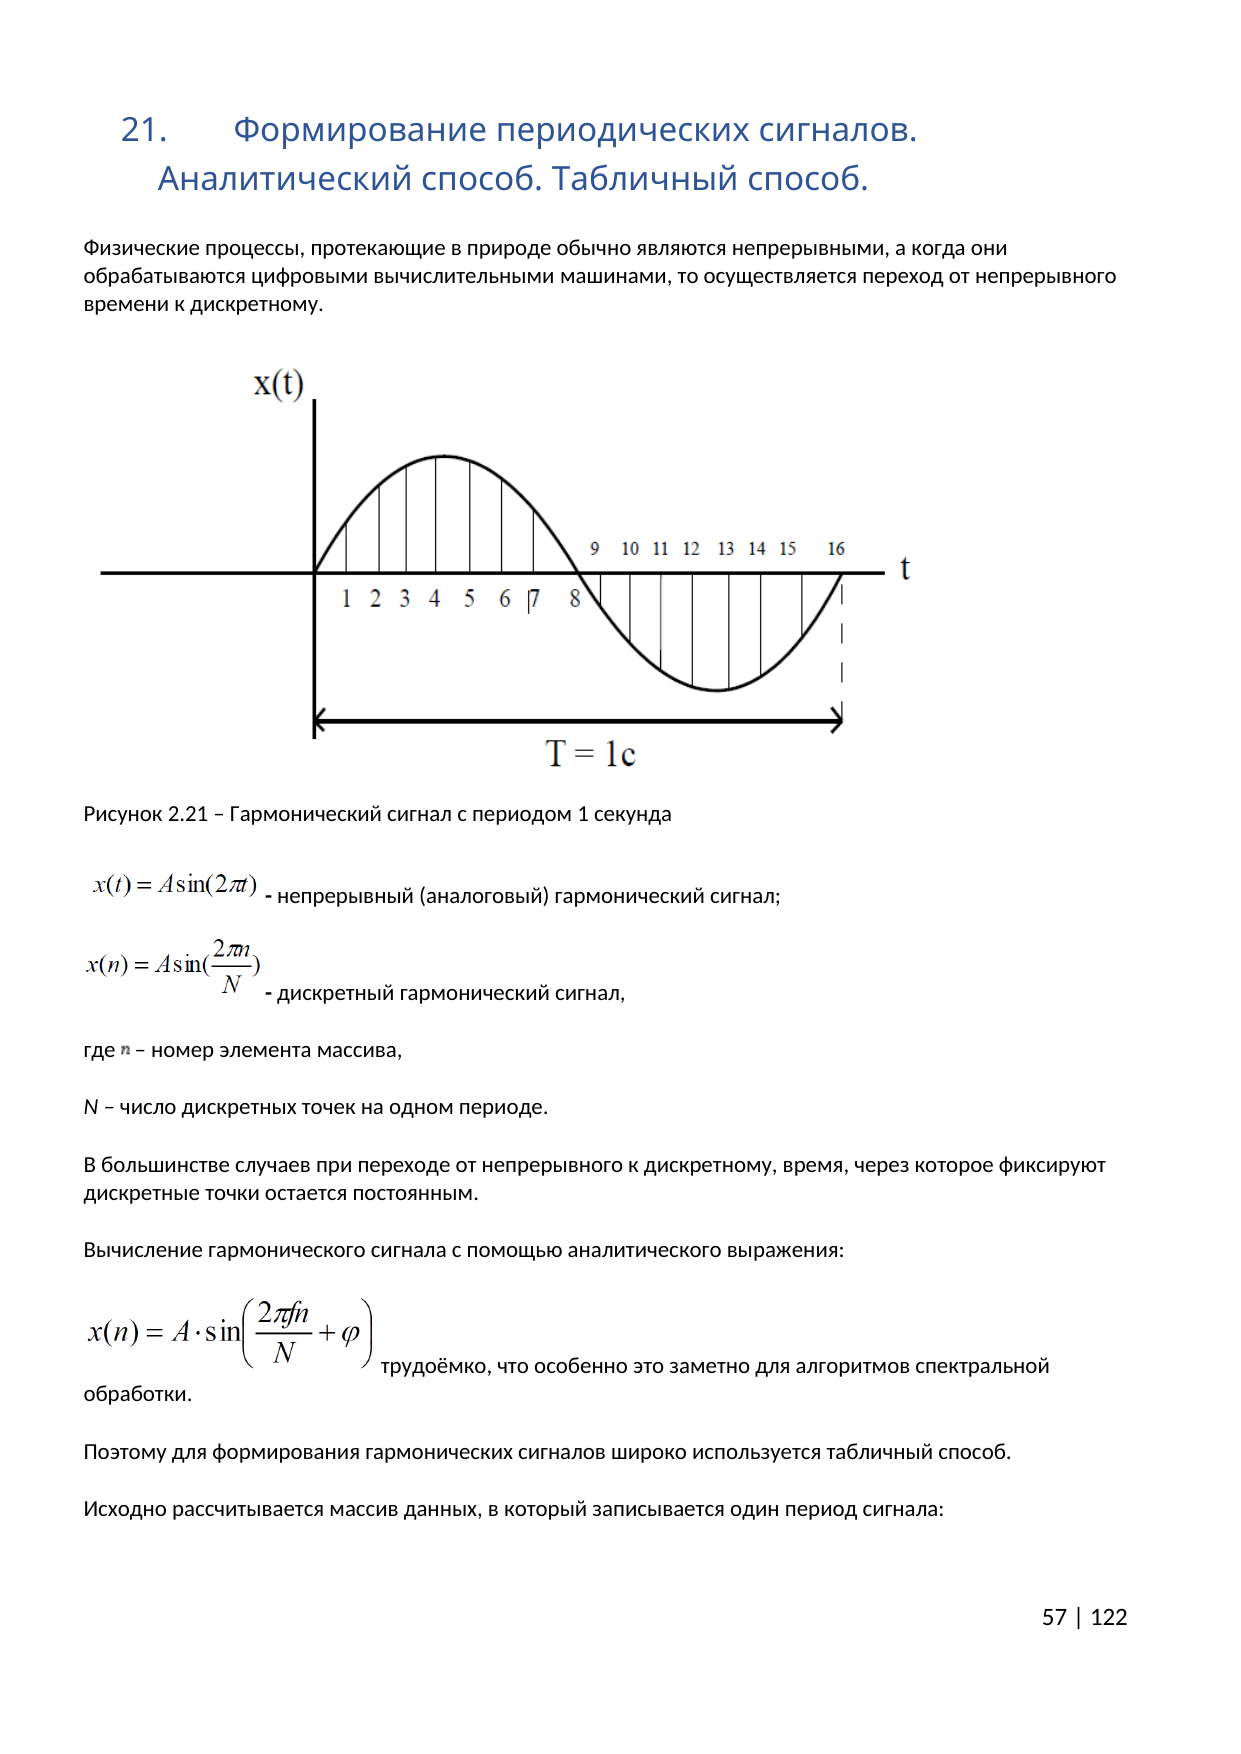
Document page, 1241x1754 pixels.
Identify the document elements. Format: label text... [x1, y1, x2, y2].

text Поэтому для формирования гармонических сигналов широко используется табличный способ. [83, 1437, 1155, 1465]
text где – номер элемента массива, [83, 1035, 1155, 1063]
text Вычисление гармонического сигнала с помощью аналитического выражения: [83, 1235, 1155, 1263]
picture [83, 1292, 381, 1374]
text - непрерывный (аналоговый) гармонический сигнал; [83, 857, 1155, 909]
text Физические процессы, протекающие в природе обычно являются непрерывными, а когда они обрабатываются цифровыми вычислительными машинами, то осуществляется переход от непрерывного времени к дискретному. [83, 233, 1155, 317]
text N – число дискретных точек на одном периоде. [83, 1092, 1155, 1121]
subtitle Формирование периодических сигналов. Аналитический способ. Табличный способ. [121, 106, 1155, 201]
picture [120, 1043, 135, 1058]
text В большинстве случаев при переходе от непрерывного к дискретному, время, через которое фиксируют дискретные точки остается постоянным. [83, 1150, 1155, 1206]
text трудоёмко, что особенно это заметно для алгоритмов спектральной обработки. [83, 1292, 1155, 1408]
picture [83, 856, 265, 904]
picture [83, 938, 265, 1001]
text Рисунок 2.21 – Гармонический сигнал с периодом 1 секунда [83, 799, 1155, 827]
text - дискретный гармонический сигнал, [83, 938, 1155, 1006]
picture [83, 346, 925, 771]
text Исходно рассчитывается массив данных, в который записывается один период сигнала: [83, 1494, 1155, 1522]
